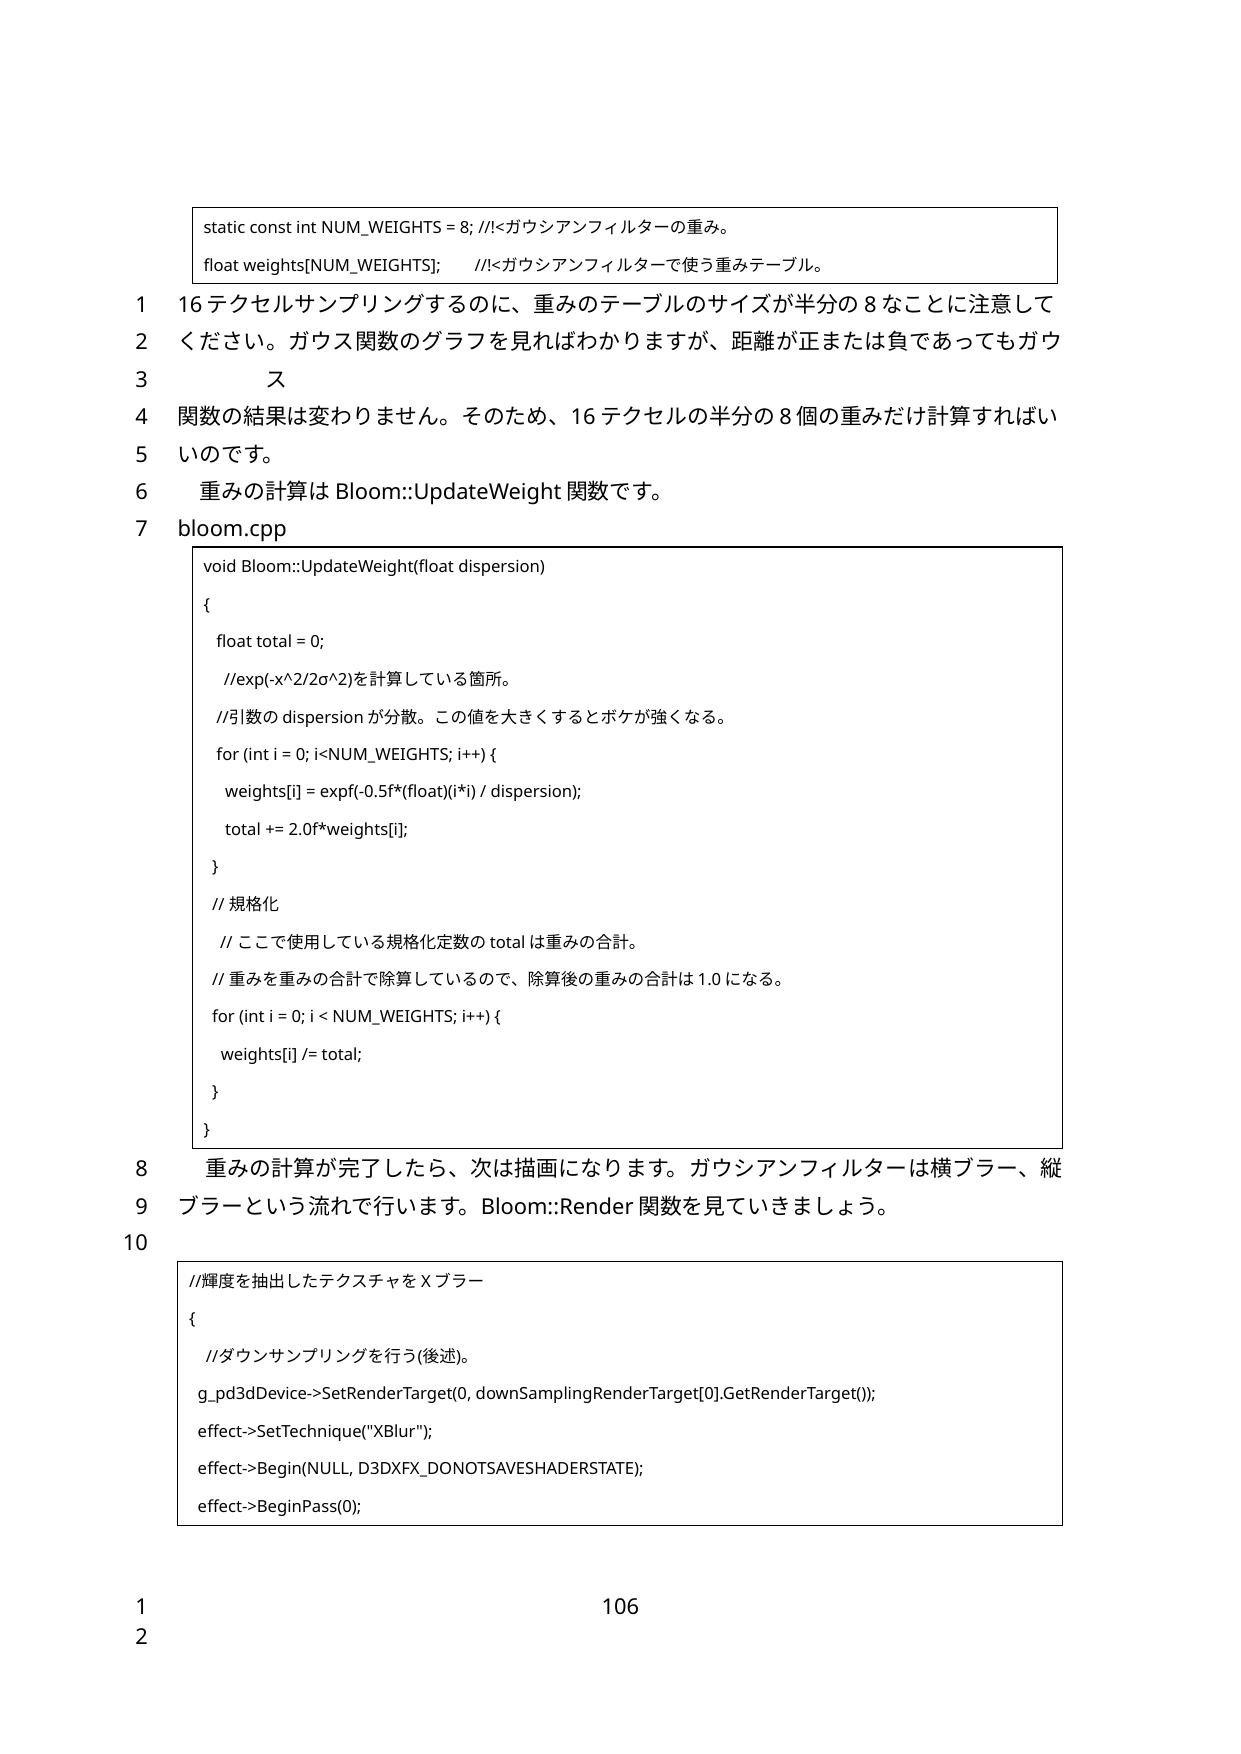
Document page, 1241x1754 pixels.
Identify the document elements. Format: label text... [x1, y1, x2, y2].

table_header static const int NUM_WEIGHTS = 8; //!<ガウシアンフィルターの重み。 float weights[NUM_WEIGHTS]; //!<ガウシアンフィルターで使う重みテーブル。 [193, 208, 1057, 283]
text 16テクセルサンプリングするのに、重みのテーブルのサイズが半分の8なことに注意して [177, 284, 1063, 321]
text 関数の結果は変わりません。そのため、16テクセルの半分の8個の重みだけ計算すればい [177, 396, 1063, 434]
table_header void Bloom::UpdateWeight(float dispersion) { float total = 0; //exp(-x^2/2σ^2)を計算している箇所。 //引数のdispersionが分散。この値を大きくするとボケが強くなる。 for (int i = 0; i<NUM_WEIGHTS; i++) { weights[i] = expf(-0.5f*(float)(i*i) / dispersion); total += 2.0f*weights[i]; } // 規格化 // ここで使用している規格化定数のtotalは重みの合計。 // 重みを重みの合計で除算しているので、除算後の重みの合計は1.0になる。 for (int i = 0; i < NUM_WEIGHTS; i++) { weights[i] /= total; } } [193, 548, 1062, 1147]
text 重みの計算はBloom::UpdateWeight関数です。 [177, 471, 1063, 509]
text ください。ガウス関数のグラフを見ればわかりますが、距離が正または負であってもガウス [177, 321, 1063, 396]
text 重みの計算が完了したら、次は描画になります。ガウシアンフィルターは横ブラー、縦ブラーという流れで行います。Bloom::Render関数を見ていきましょう。 [177, 1148, 1063, 1223]
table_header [178, 1262, 1062, 1524]
text bloom.cpp [177, 509, 1063, 546]
text いのです。 [177, 434, 1063, 471]
